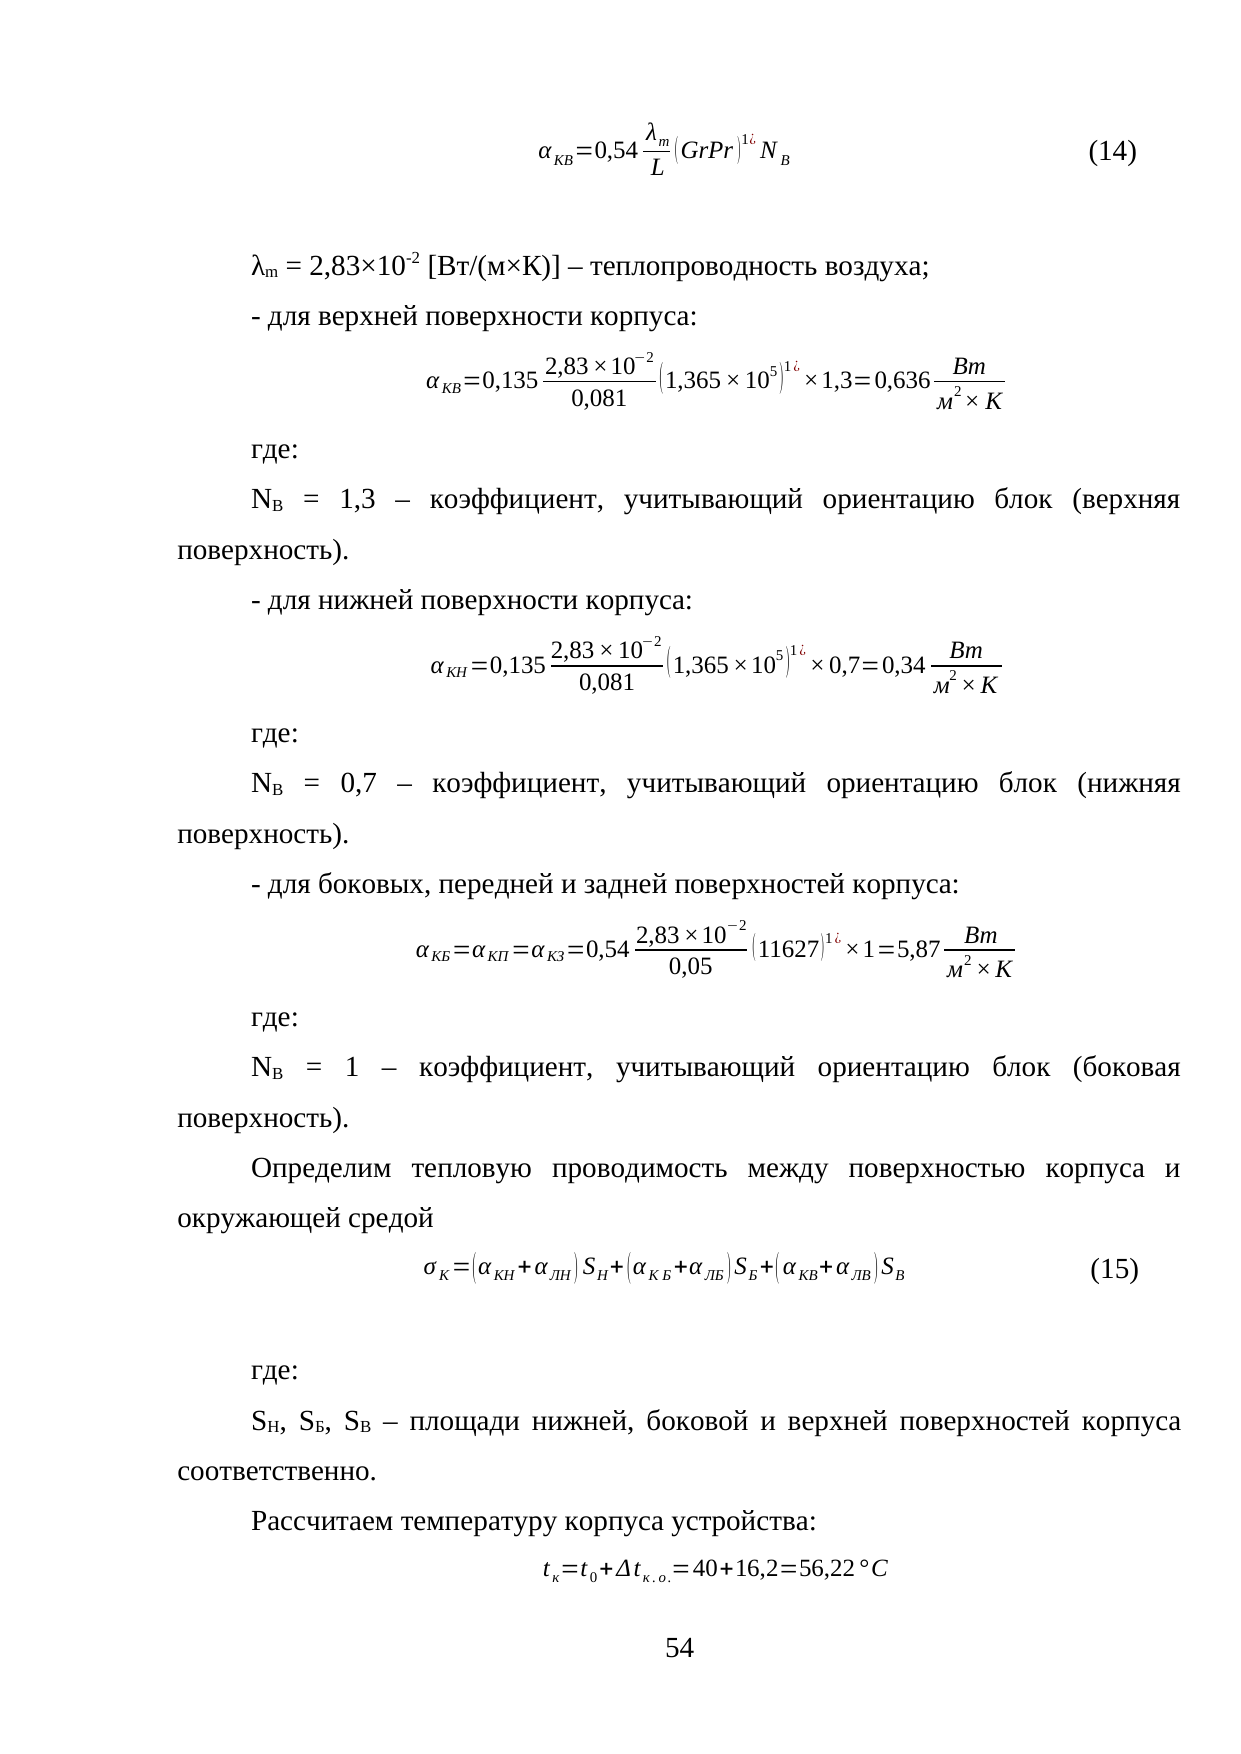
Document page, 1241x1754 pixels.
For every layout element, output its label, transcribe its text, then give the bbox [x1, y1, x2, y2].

list NB = 0,7 – коэффициент, учитывающий ориентацию блок (нижняя поверхность). [177, 766, 1182, 849]
list - для нижней поверхности корпуса: [177, 582, 1182, 616]
list - для боковых, передней и задней поверхностей корпуса: [177, 866, 1182, 900]
list NB = 1,3 – коэффициент, учитывающий ориентацию блок (верхняя поверхность). [177, 481, 1182, 565]
list Определим тепловую проводимость между поверхностью корпуса и окружающей средой [177, 1150, 1182, 1234]
list Рассчитаем температуру корпуса устройства: [177, 1503, 1182, 1537]
table_header (15) [1077, 1251, 1152, 1302]
list λm = 2,83×10-2 [Вт/(м×К)] – теплопроводность воздуха; [177, 248, 1182, 281]
list где: [177, 999, 1182, 1033]
list где: [177, 715, 1182, 749]
list - для верхней поверхности корпуса: [177, 298, 1182, 332]
table_header [177, 1251, 1077, 1302]
table_header [177, 118, 1077, 197]
table_header (14) [1077, 118, 1148, 197]
list где: [177, 431, 1182, 465]
list где: [177, 1352, 1182, 1386]
list NB = 1 – коэффициент, учитывающий ориентацию блок (боковая поверхность). [177, 1049, 1182, 1133]
list SН, SБ, SВ – площади нижней, боковой и верхней поверхностей корпуса соответственно. [177, 1403, 1182, 1487]
